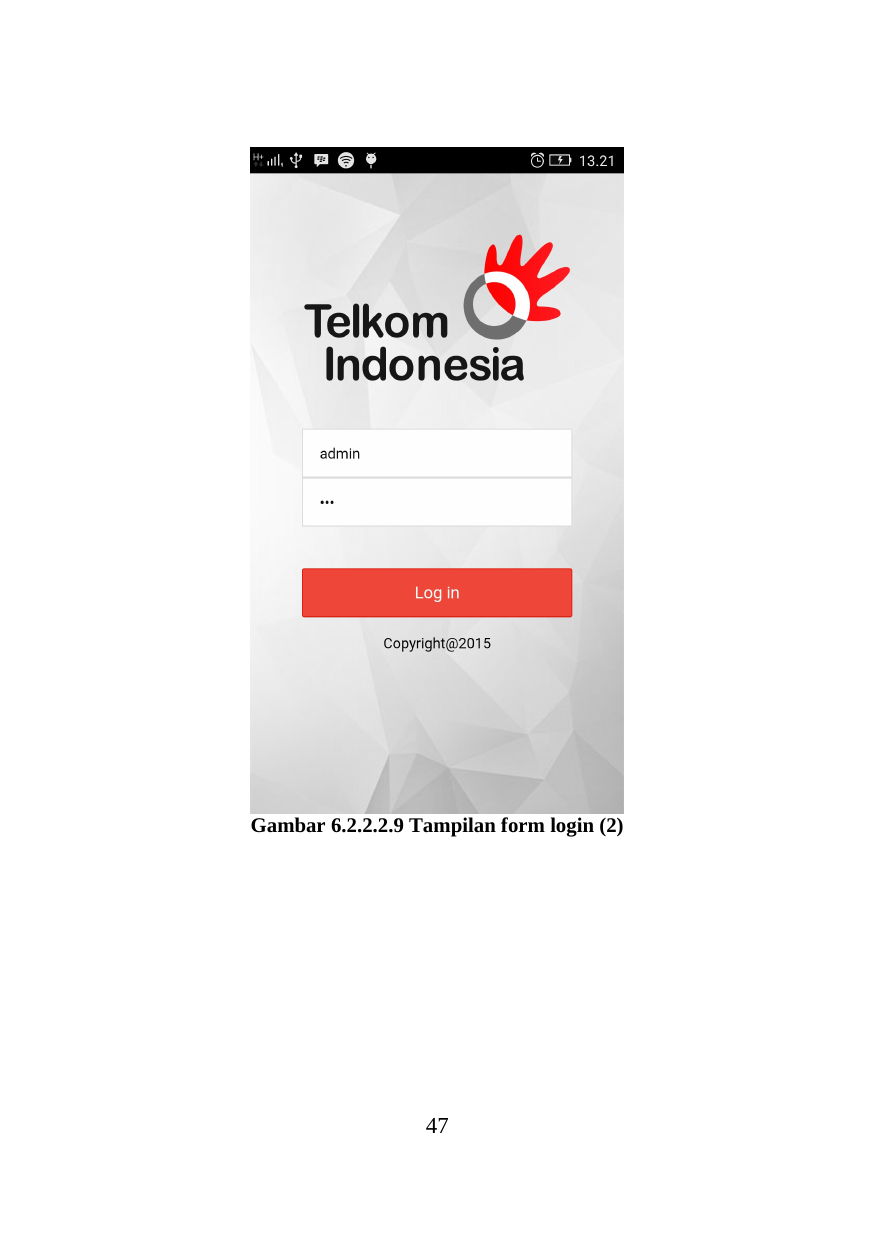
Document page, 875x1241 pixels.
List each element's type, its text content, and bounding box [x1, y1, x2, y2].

picture [250, 147, 624, 814]
